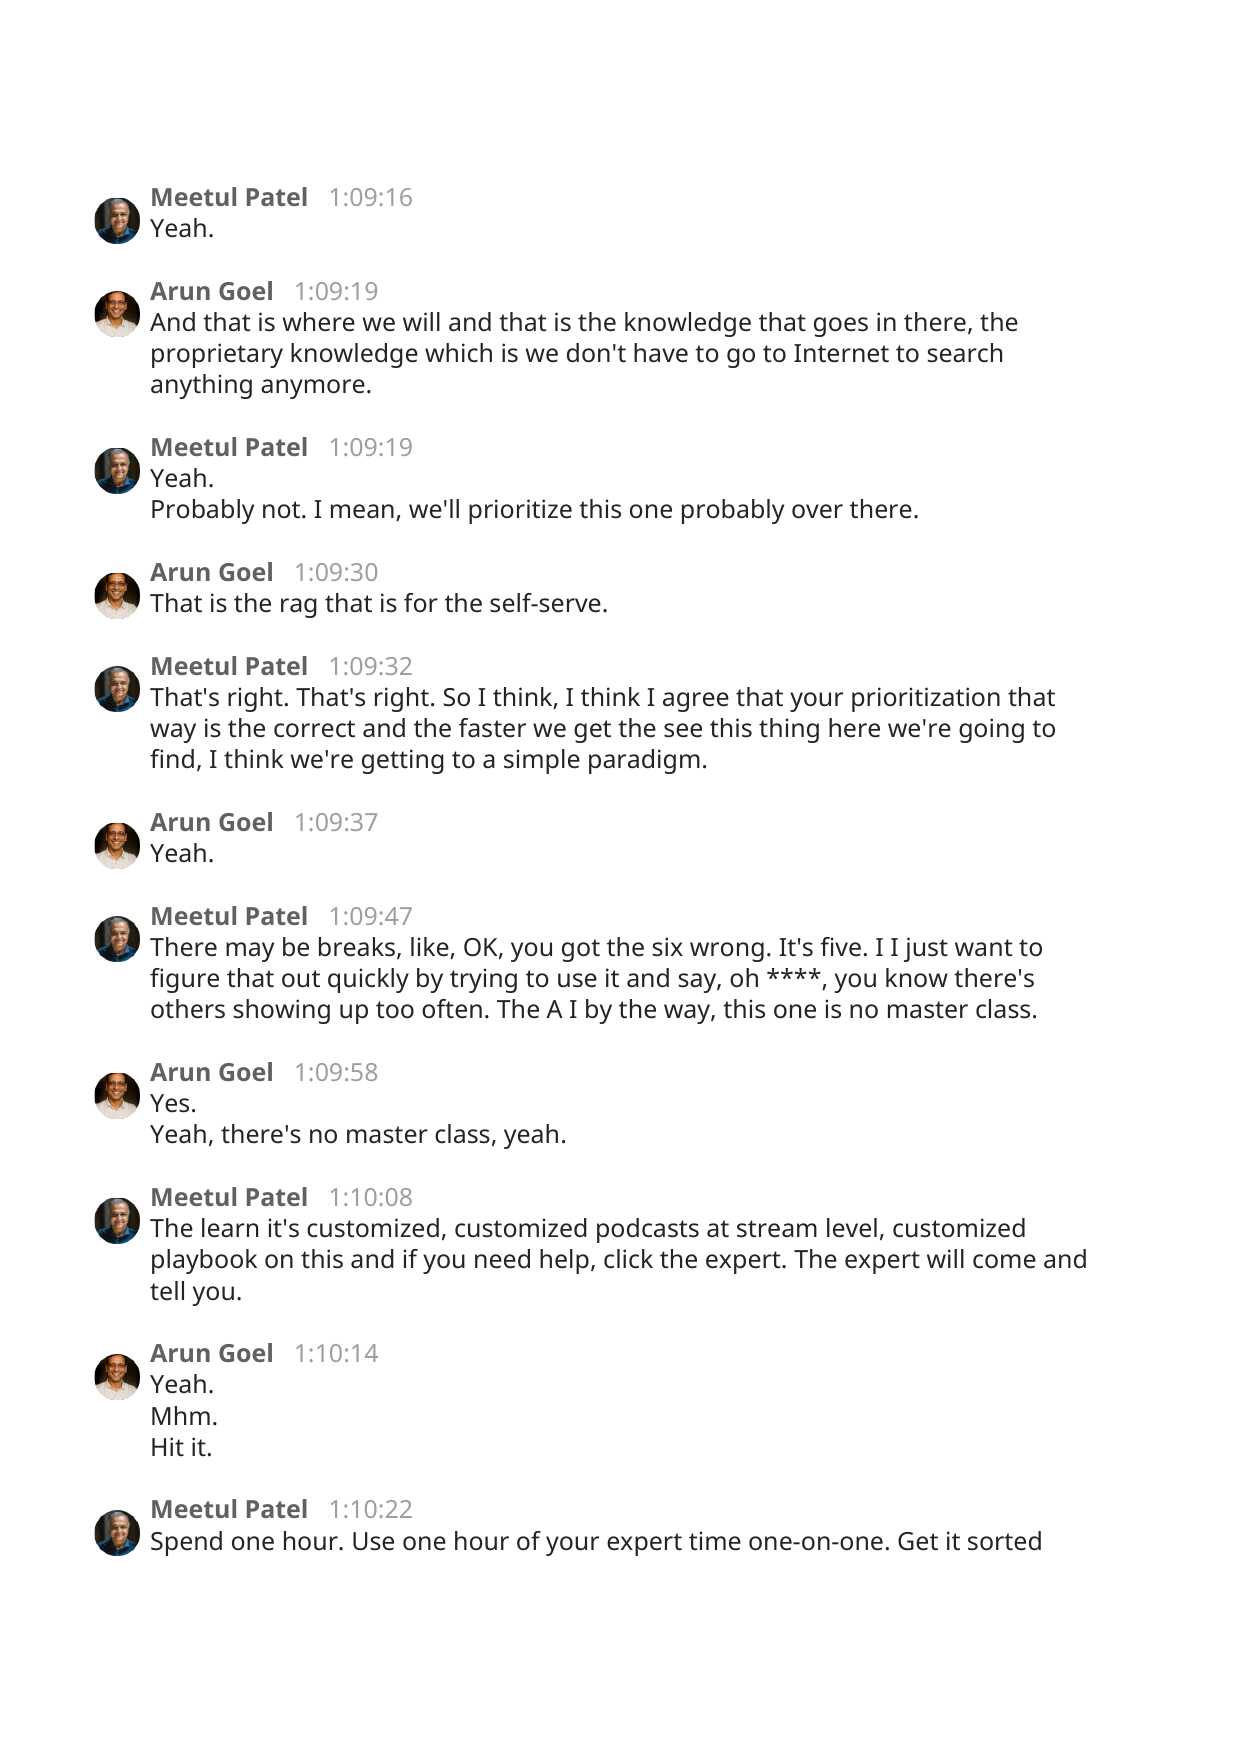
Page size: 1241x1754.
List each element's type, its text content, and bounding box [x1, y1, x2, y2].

text Meetul Patel 1:09:47 There may be breaks, like, OK, you got the six wrong. It's five. I I just want to figure that out quickly by trying to use it and say, oh ****, you know there's others showing up too often. The A I by the way, this one is no master class. [150, 869, 1090, 1025]
text Meetul Patel 1:09:16 Yeah. [150, 150, 1090, 244]
text Meetul Patel 1:09:32 That's right. That's right. So I think, I think I agree that your prioritization that way is the correct and the faster we get the see this thing here we're going to find, I think we're getting to a simple paradigm. [150, 619, 1090, 775]
picture [94, 916, 140, 962]
text Arun Goel 1:09:37 Yeah. [150, 775, 1090, 869]
picture [94, 666, 140, 712]
text Meetul Patel 1:09:19 Yeah. Probably not. I mean, we'll prioritize this one probably over there. [150, 400, 1090, 525]
text Arun Goel 1:09:19 And that is where we will and that is the knowledge that goes in there, the proprietary knowledge which is we don't have to go to Internet to search anything anymore. [150, 244, 1090, 400]
picture [94, 448, 140, 494]
picture [94, 823, 140, 869]
text Arun Goel 1:09:58 Yes. Yeah, there's no master class, yeah. [150, 1025, 1090, 1150]
text Arun Goel 1:10:14 Yeah. Mhm. Hit it. [150, 1306, 1090, 1462]
picture [94, 1198, 140, 1244]
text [150, 1462, 1090, 1556]
picture [94, 1354, 140, 1400]
picture [94, 573, 140, 619]
text Meetul Patel 1:10:08 The learn it's customized, customized podcasts at stream level, customized playbook on this and if you need help, click the expert. The expert will come and tell you. [150, 1150, 1090, 1306]
picture [94, 198, 140, 244]
picture [94, 1510, 140, 1556]
text Arun Goel 1:09:30 That is the rag that is for the self-serve. [150, 525, 1090, 619]
picture [94, 1073, 140, 1119]
picture [94, 291, 140, 337]
